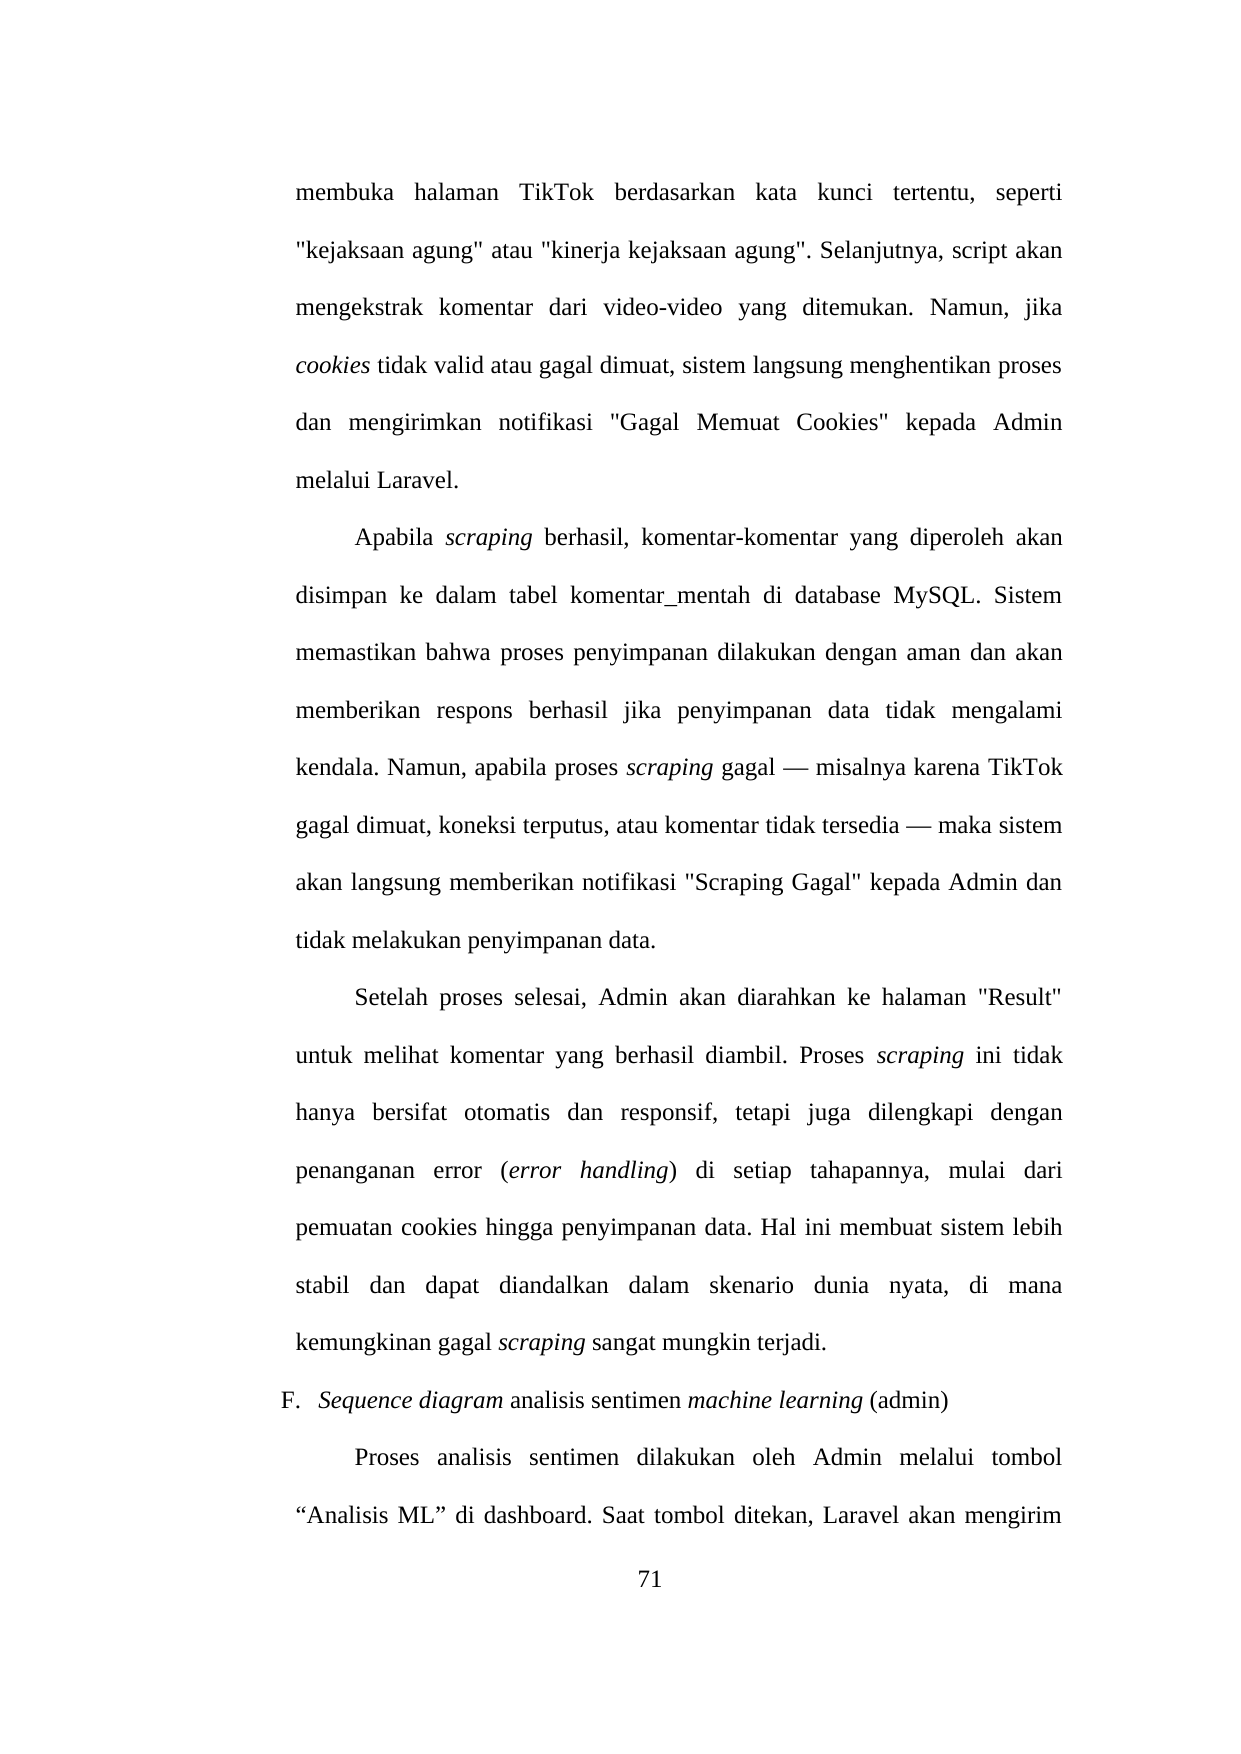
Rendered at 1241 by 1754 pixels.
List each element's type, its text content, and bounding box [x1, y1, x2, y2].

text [295, 177, 1063, 493]
list Sequence diagram analisis sentimen machine learning (admin) [281, 1385, 1063, 1413]
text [295, 1442, 1063, 1528]
text Apabila scraping berhasil, komentar-komentar yang diperoleh akan disimpan ke dalam tabel komentar_mentah di database MySQL. Sistem memastikan bahwa proses penyimpanan dilakukan dengan aman dan akan memberikan respons berhasil jika penyimpanan data tidak mengalami kendala. Namun, apabila proses scraping gagal — misalnya karena TikTok gagal dimuat, koneksi terputus, atau komentar tidak tersedia — maka sistem akan langsung memberikan notifikasi "Scraping Gagal" kepada Admin dan tidak melakukan penyimpanan data. [295, 522, 1063, 953]
text Setelah proses selesai, Admin akan diarahkan ke halaman "Result" untuk melihat komentar yang berhasil diambil. Proses scraping ini tidak hanya bersifat otomatis dan responsif, tetapi juga dilengkapi dengan penanganan error (error handling) di setiap tahapannya, mulai dari pemuatan cookies hingga penyimpanan data. Hal ini membuat sistem lebih stabil dan dapat diandalkan dalam skenario dunia nyata, di mana kemungkinan gagal scraping sangat mungkin terjadi. [295, 982, 1063, 1356]
